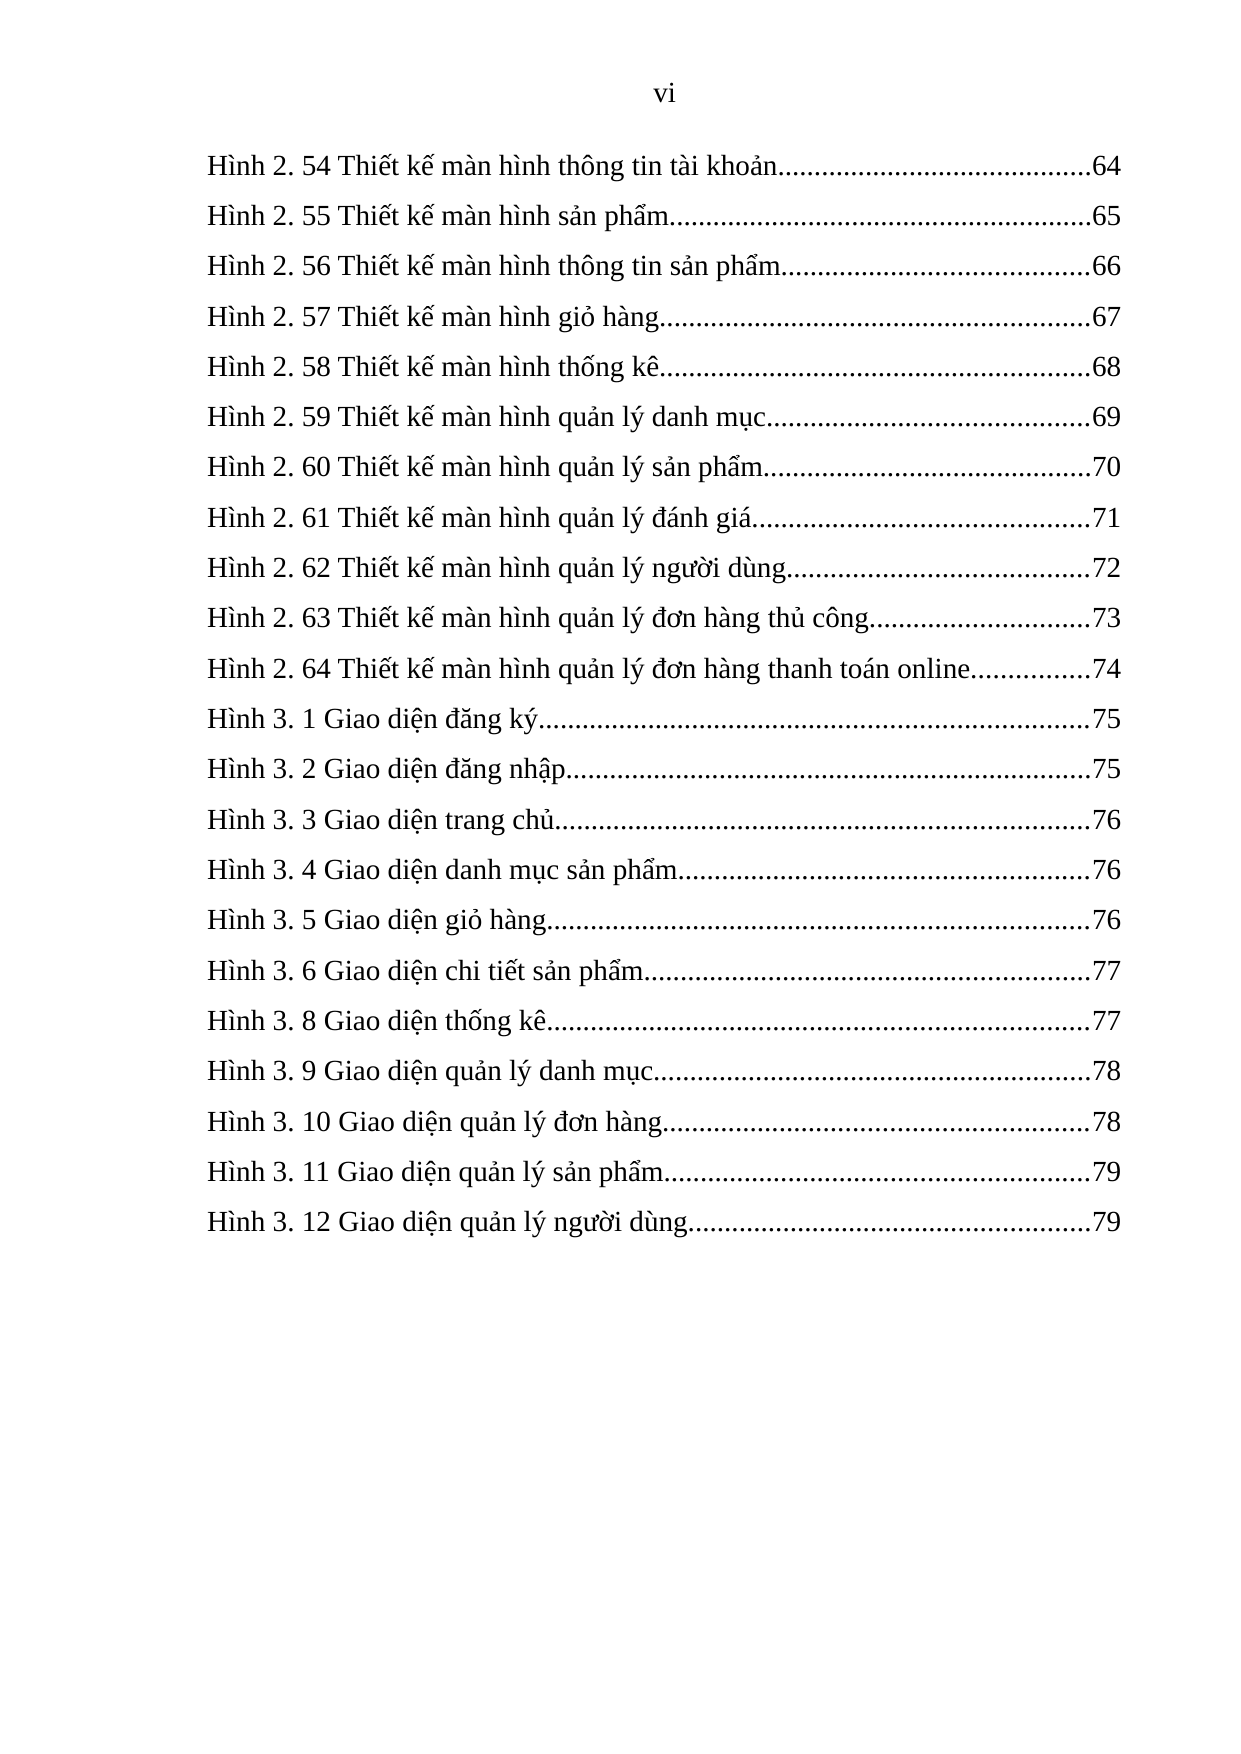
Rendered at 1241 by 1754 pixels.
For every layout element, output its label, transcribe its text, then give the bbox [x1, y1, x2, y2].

text Hình 3. 11 Giao diện quản lý sản phẩm 79 [207, 1154, 1122, 1187]
text Hình 3. 2 Giao diện đăng nhập 75 [207, 751, 1122, 785]
text Hình 2. 55 Thiết kế màn hình sản phẩm 65 [207, 198, 1122, 232]
text Hình 3. 6 Giao diện chi tiết sản phẩm 77 [207, 953, 1122, 986]
text Hình 2. 63 Thiết kế màn hình quản lý đơn hàng thủ công 73 [207, 601, 1122, 634]
text Hình 3. 4 Giao diện danh mục sản phẩm 76 [207, 852, 1122, 886]
text Hình 2. 57 Thiết kế màn hình giỏ hàng 67 [207, 299, 1122, 332]
text Hình 2. 61 Thiết kế màn hình quản lý đánh giá 71 [207, 500, 1122, 533]
text Hình 3. 10 Giao diện quản lý đơn hàng 78 [207, 1104, 1122, 1137]
text Hình 3. 9 Giao diện quản lý danh mục 78 [207, 1053, 1122, 1087]
text Hình 2. 62 Thiết kế màn hình quản lý người dùng 72 [207, 550, 1122, 584]
text Hình 2. 58 Thiết kế màn hình thống kê 68 [207, 349, 1122, 382]
text Hình 2. 60 Thiết kế màn hình quản lý sản phẩm 70 [207, 449, 1122, 483]
text Hình 2. 59 Thiết kế màn hình quản lý danh mục 69 [207, 399, 1122, 433]
text Hình 2. 54 Thiết kế màn hình thông tin tài khoản 64 [207, 148, 1122, 181]
text Hình 3. 8 Giao diện thống kê 77 [207, 1003, 1122, 1037]
text Hình 3. 12 Giao diện quản lý người dùng 79 [207, 1204, 1122, 1238]
text Hình 2. 64 Thiết kế màn hình quản lý đơn hàng thanh toán online 74 [207, 651, 1122, 684]
text Hình 2. 56 Thiết kế màn hình thông tin sản phẩm 66 [207, 248, 1122, 282]
text Hình 3. 3 Giao diện trang chủ 76 [207, 802, 1122, 835]
text Hình 3. 1 Giao diện đăng ký 75 [207, 701, 1122, 735]
text Hình 3. 5 Giao diện giỏ hàng 76 [207, 902, 1122, 936]
